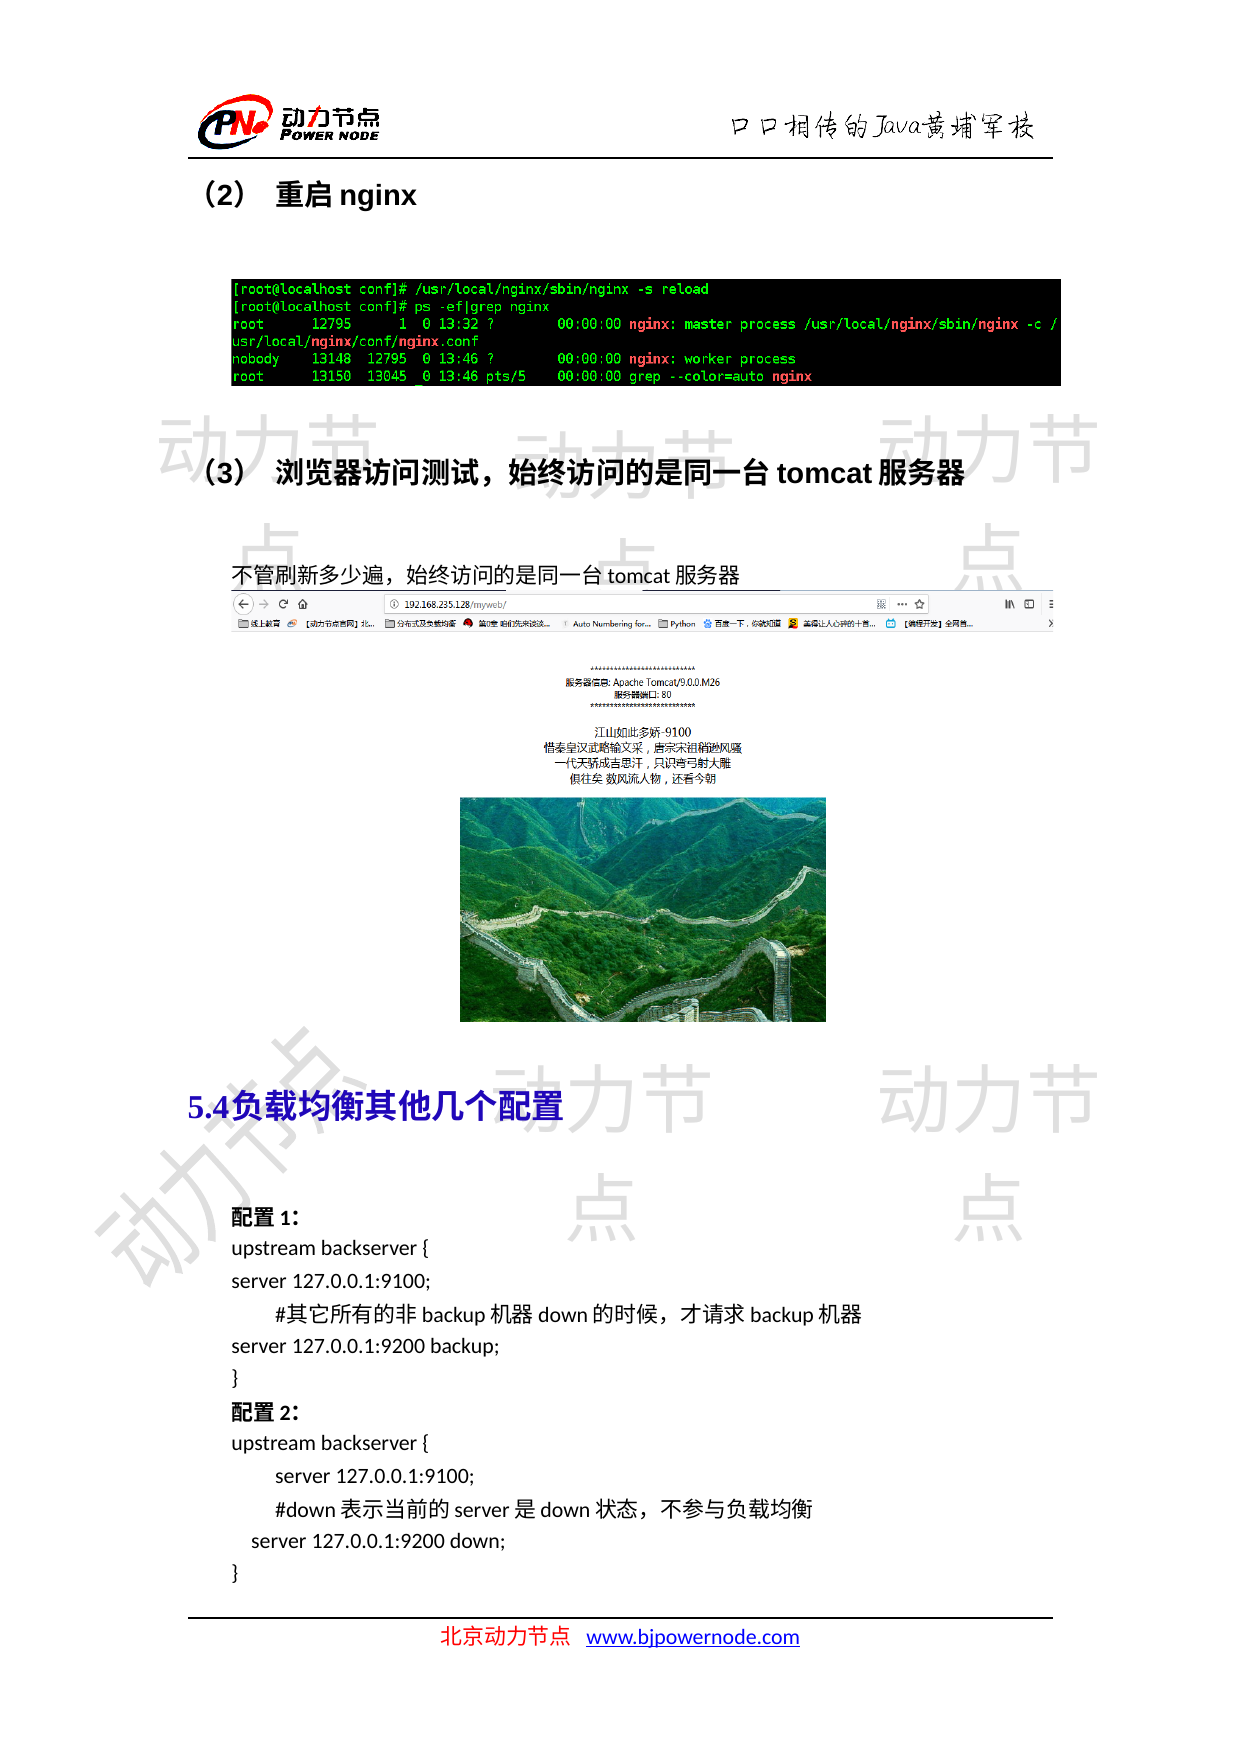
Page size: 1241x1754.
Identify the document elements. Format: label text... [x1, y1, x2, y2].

text server 127.0.0.1:9100; [187, 1264, 1053, 1297]
text 不管刷新多少遍，始终访问的是同一台tomcat服务器 [187, 557, 1053, 590]
text } [187, 1557, 1053, 1589]
picture [231, 279, 1061, 386]
text upstream backserver { [187, 1427, 1053, 1459]
text upstream backserver { [187, 1232, 1053, 1264]
subtitle 浏览器访问测试，始终访问的是同一台tomcat服务器 [187, 438, 1053, 503]
subtitle 负载均衡其他几个配置 [187, 1072, 1053, 1137]
picture [231, 590, 1054, 1022]
text server 127.0.0.1:9200 backup; [187, 1329, 1053, 1362]
text #其它所有的非backup机器down的时候，才请求backup机器 [187, 1297, 1053, 1329]
text #down表示当前的server是down状态，不参与负载均衡 [231, 1492, 1053, 1524]
text server 127.0.0.1:9200 down; [187, 1524, 1053, 1557]
text 配置1： [231, 1199, 1053, 1232]
text 配置2： [231, 1394, 1053, 1427]
picture [187, 88, 1053, 155]
subtitle 重启nginx [187, 161, 1053, 226]
text } [187, 1362, 1053, 1394]
text server 127.0.0.1:9100; [231, 1459, 1053, 1492]
